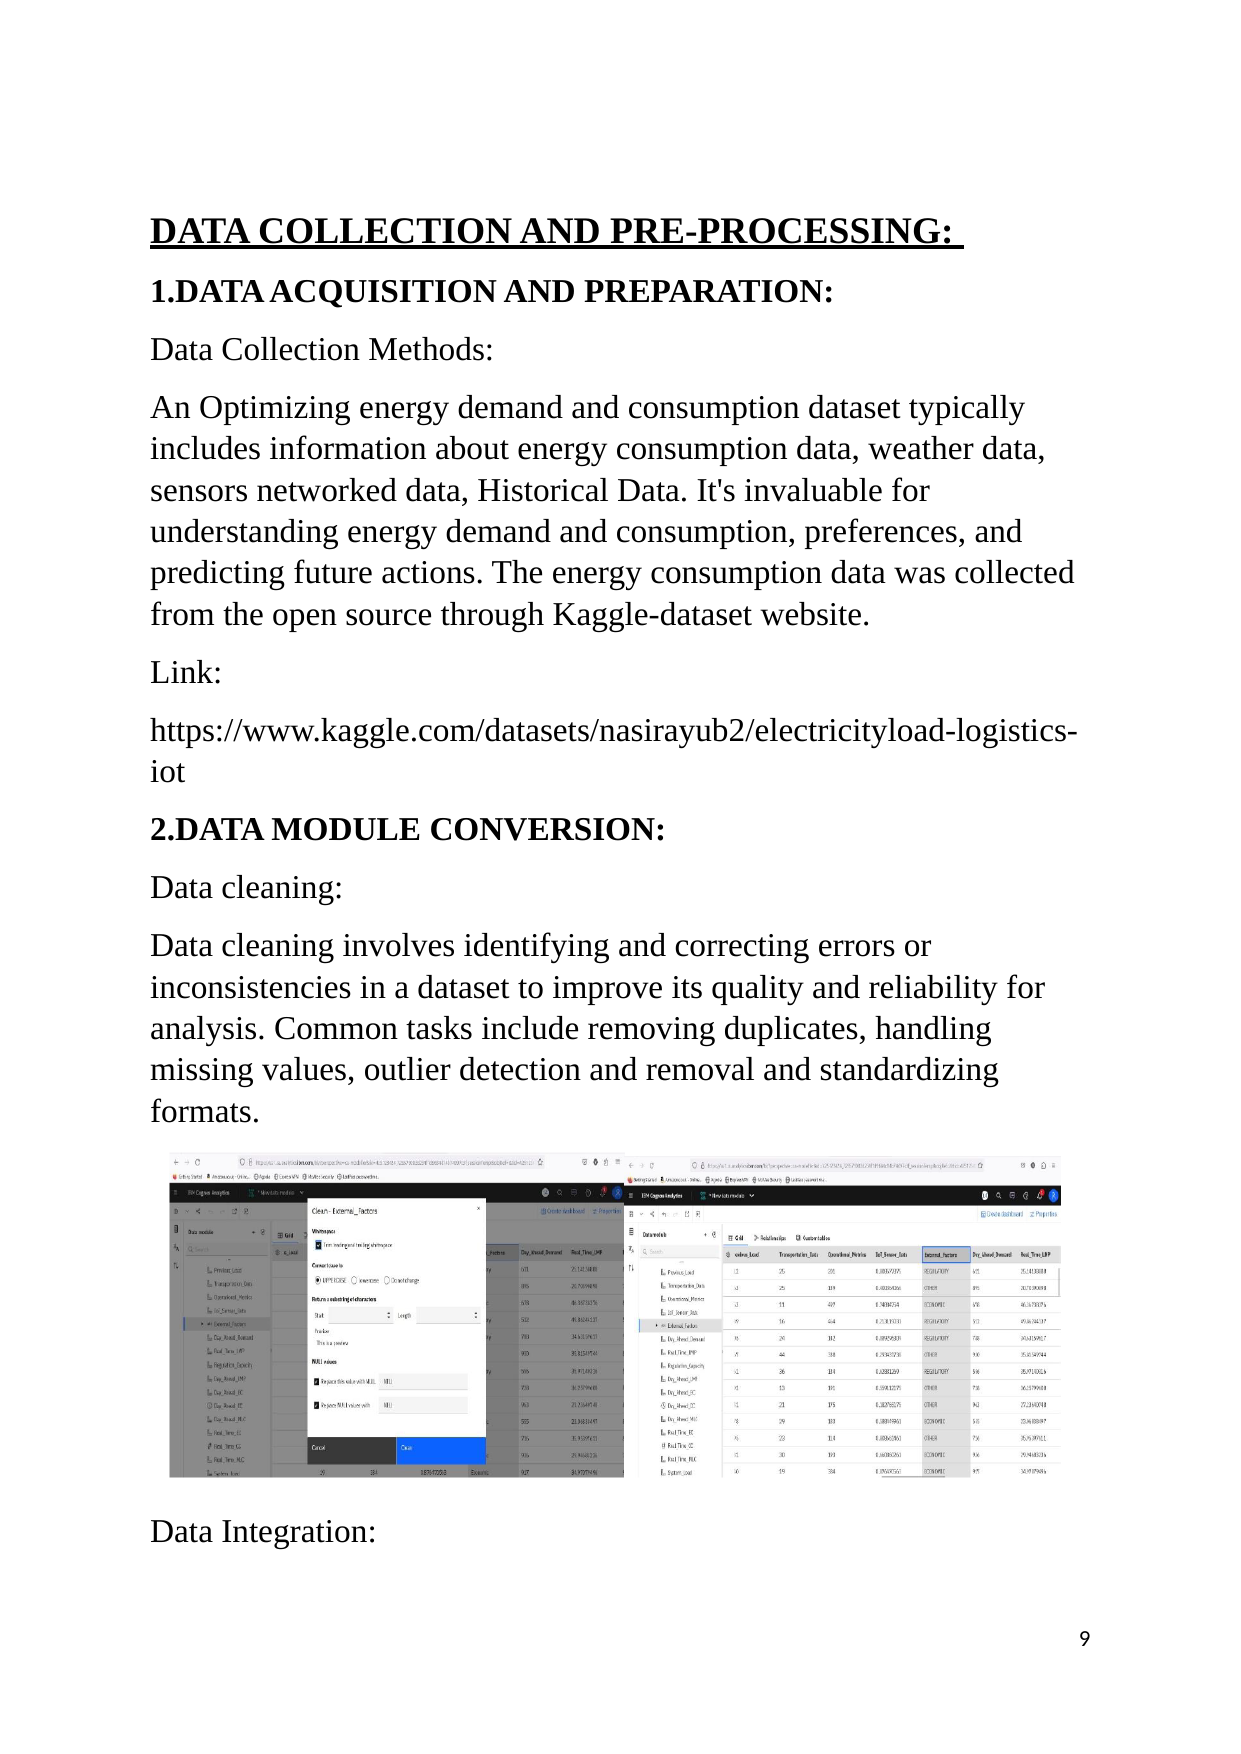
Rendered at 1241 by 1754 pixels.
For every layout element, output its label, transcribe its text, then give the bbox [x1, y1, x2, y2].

text Data cleaning involves identifying and correcting errors or inconsistencies in a dataset to improve its quality and reliability for analysis. Common tasks include removing duplicates, handling missing values, outlier detection and removal and standardizing formats. [150, 926, 1090, 1129]
text Data Collection Methods: [150, 329, 1090, 368]
text 1.DATA ACQUISITION AND PREPARATION: [150, 271, 1090, 309]
picture [150, 1148, 1091, 1493]
text https://www.kaggle.com/datasets/nasirayub2/electricityload-logistics-iot [150, 710, 1090, 790]
text 2.DATA MODULE CONVERSION: [150, 809, 1090, 848]
text An Optimizing energy demand and consumption dataset typically includes information about energy consumption data, weather data, sensors networked data, Historical Data. It's invaluable for understanding energy demand and consumption, preferences, and predicting future actions. The energy consumption data was collected from the open source through Kaggle-dataset website. [150, 387, 1090, 632]
text Link: [150, 652, 1090, 690]
text Data cleaning: [150, 867, 1090, 906]
text Data Integration: [150, 1512, 1090, 1550]
text DATA COLLECTION AND PRE-PROCESSING: [150, 208, 1090, 251]
